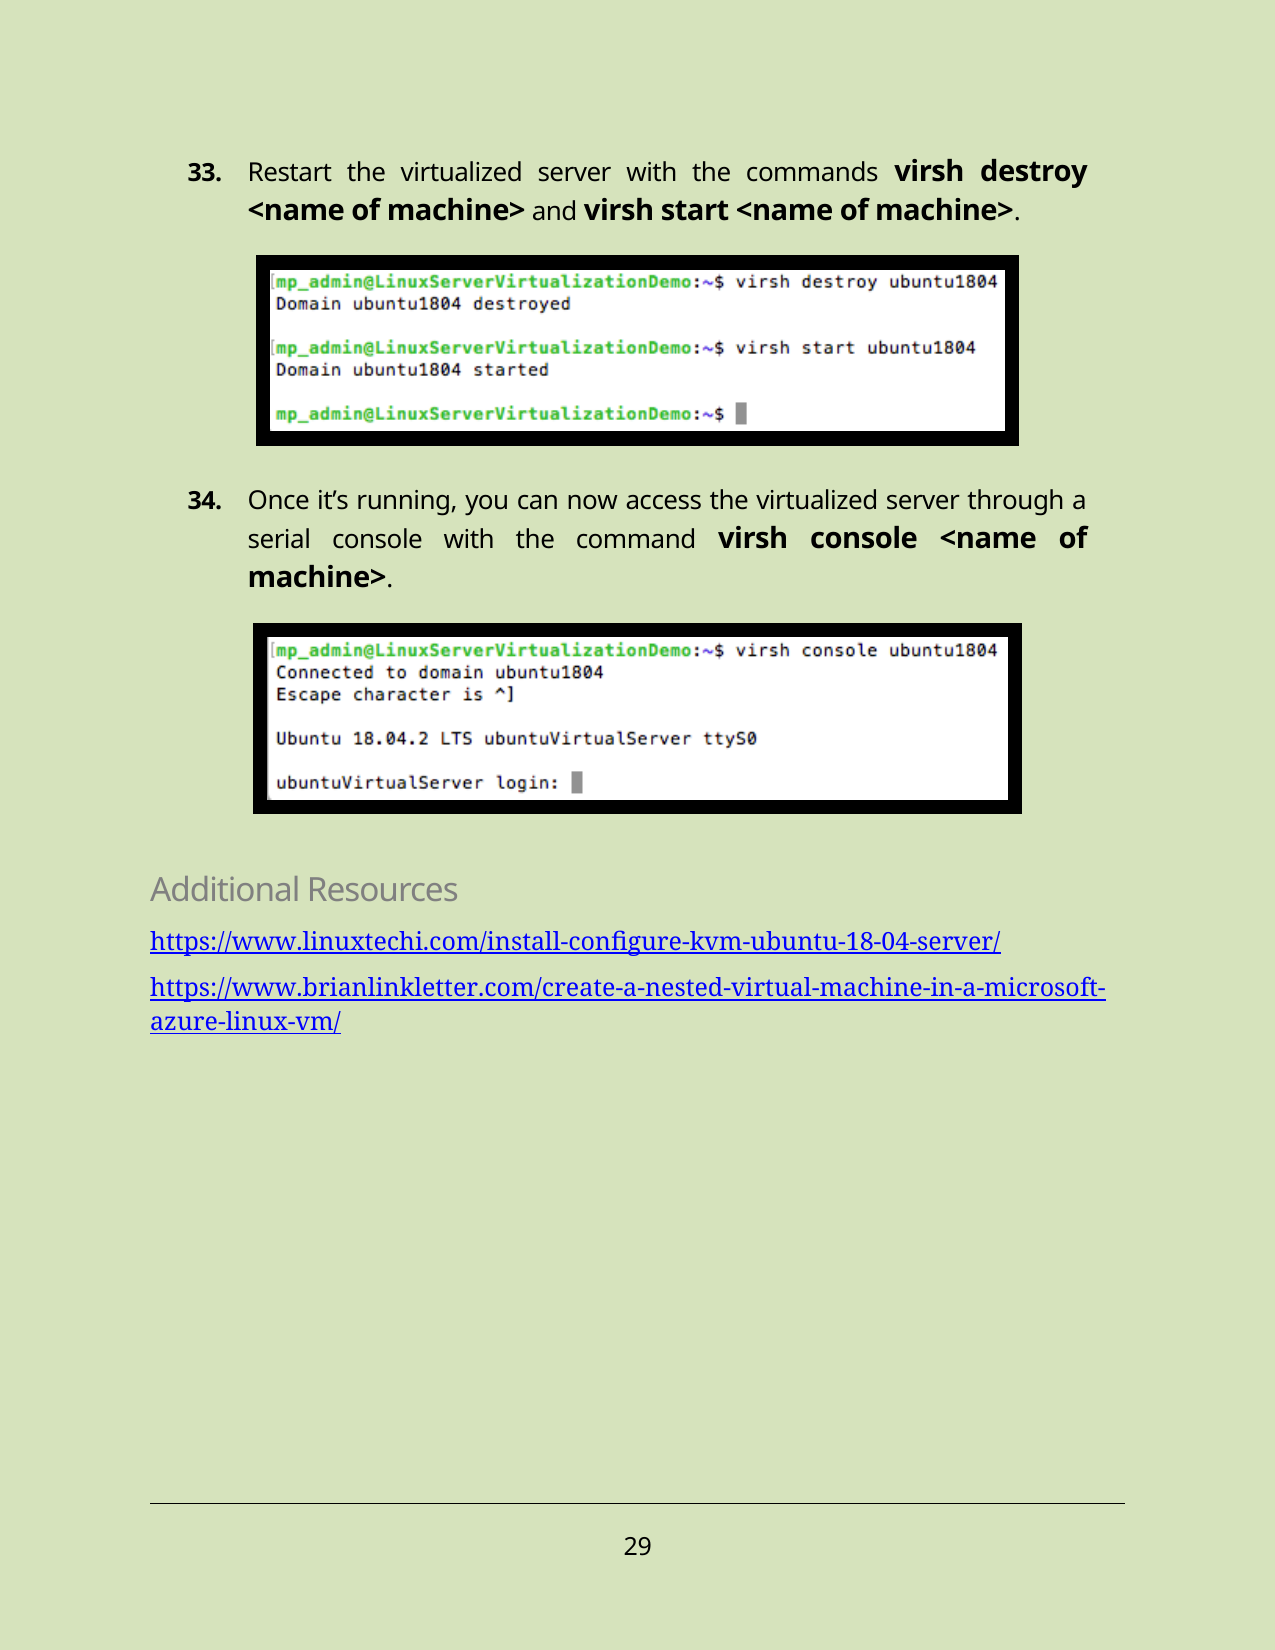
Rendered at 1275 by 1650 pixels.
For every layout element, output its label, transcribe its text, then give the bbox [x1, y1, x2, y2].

subtitle Additional Resources [150, 865, 1125, 911]
list Once it’s running, you can now access the virtualized server through a serial console with the command virsh console <name of machine>. [187, 482, 1087, 596]
text https://www.brianlinkletter.com/create-a-nested-virtual-machine-in-a-microsoft-azure-linux-vm/ [150, 970, 1125, 1038]
picture [270, 270, 1005, 431]
picture [267, 637, 1008, 800]
text https://www.linuxtechi.com/install-configure-kvm-ubuntu-18-04-server/ [150, 923, 1125, 957]
list Restart the virtualized server with the commands virsh destroy <name of machine> and virsh start <name of machine>. [187, 150, 1087, 229]
